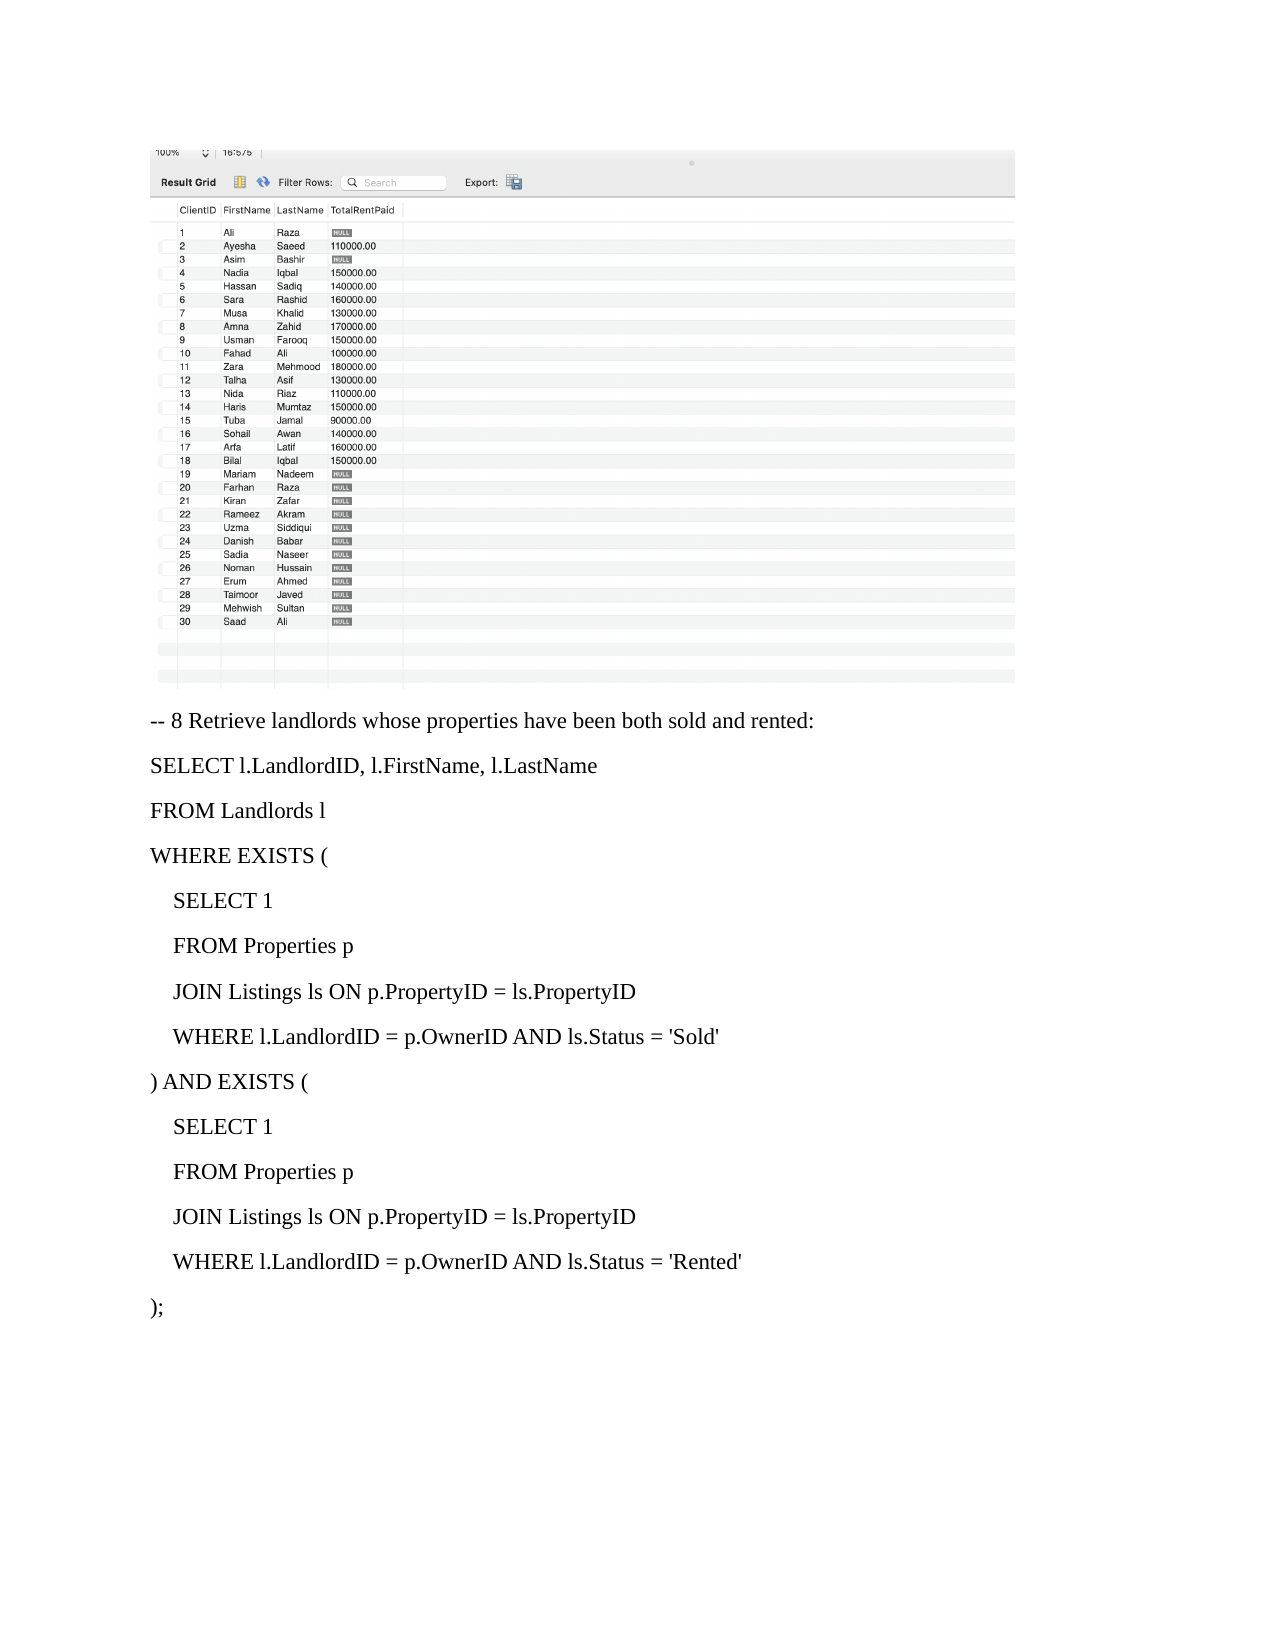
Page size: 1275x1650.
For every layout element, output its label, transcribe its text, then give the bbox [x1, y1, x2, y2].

text FROM Properties p [150, 1158, 1125, 1184]
picture [150, 150, 1016, 689]
text -- 8 Retrieve landlords whose properties have been both sold and rented: [150, 707, 1125, 733]
text FROM Landlords l [150, 797, 1125, 824]
text WHERE l.LandlordID = p.OwnerID AND ls.Status = 'Sold' [150, 1023, 1125, 1049]
text ); [150, 1293, 1125, 1320]
text SELECT 1 [150, 887, 1125, 914]
text FROM Properties p [150, 933, 1125, 959]
text SELECT 1 [150, 1113, 1125, 1139]
text ) AND EXISTS ( [150, 1068, 1125, 1094]
text SELECT l.LandlordID, l.FirstName, l.LastName [150, 752, 1125, 778]
text WHERE EXISTS ( [150, 842, 1125, 869]
text JOIN Listings ls ON p.PropertyID = ls.PropertyID [150, 1203, 1125, 1229]
text JOIN Listings ls ON p.PropertyID = ls.PropertyID [150, 978, 1125, 1004]
text WHERE l.LandlordID = p.OwnerID AND ls.Status = 'Rented' [150, 1248, 1125, 1275]
